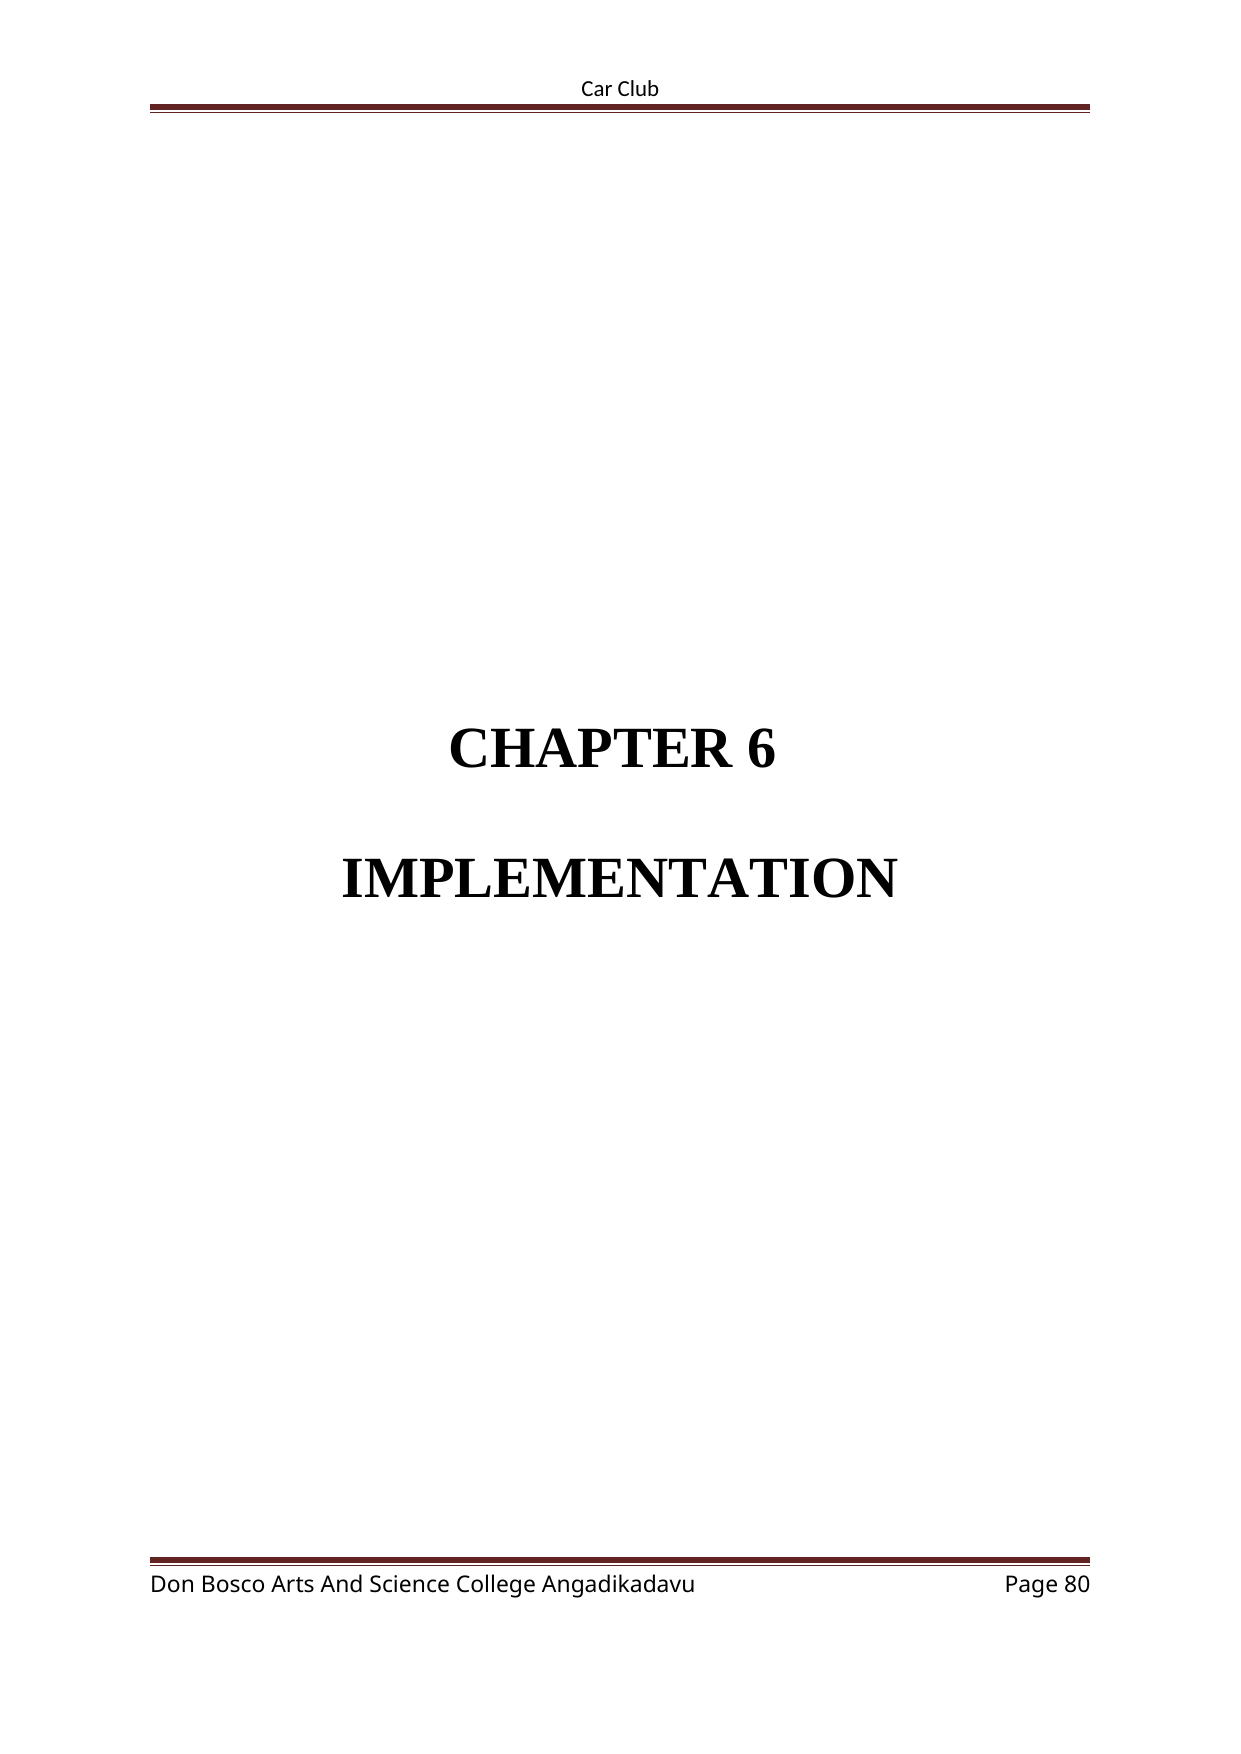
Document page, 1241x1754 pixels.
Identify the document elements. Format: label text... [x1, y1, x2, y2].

text IMPLEMENTATION [150, 843, 1090, 910]
text CHAPTER 6 [375, 713, 1090, 780]
